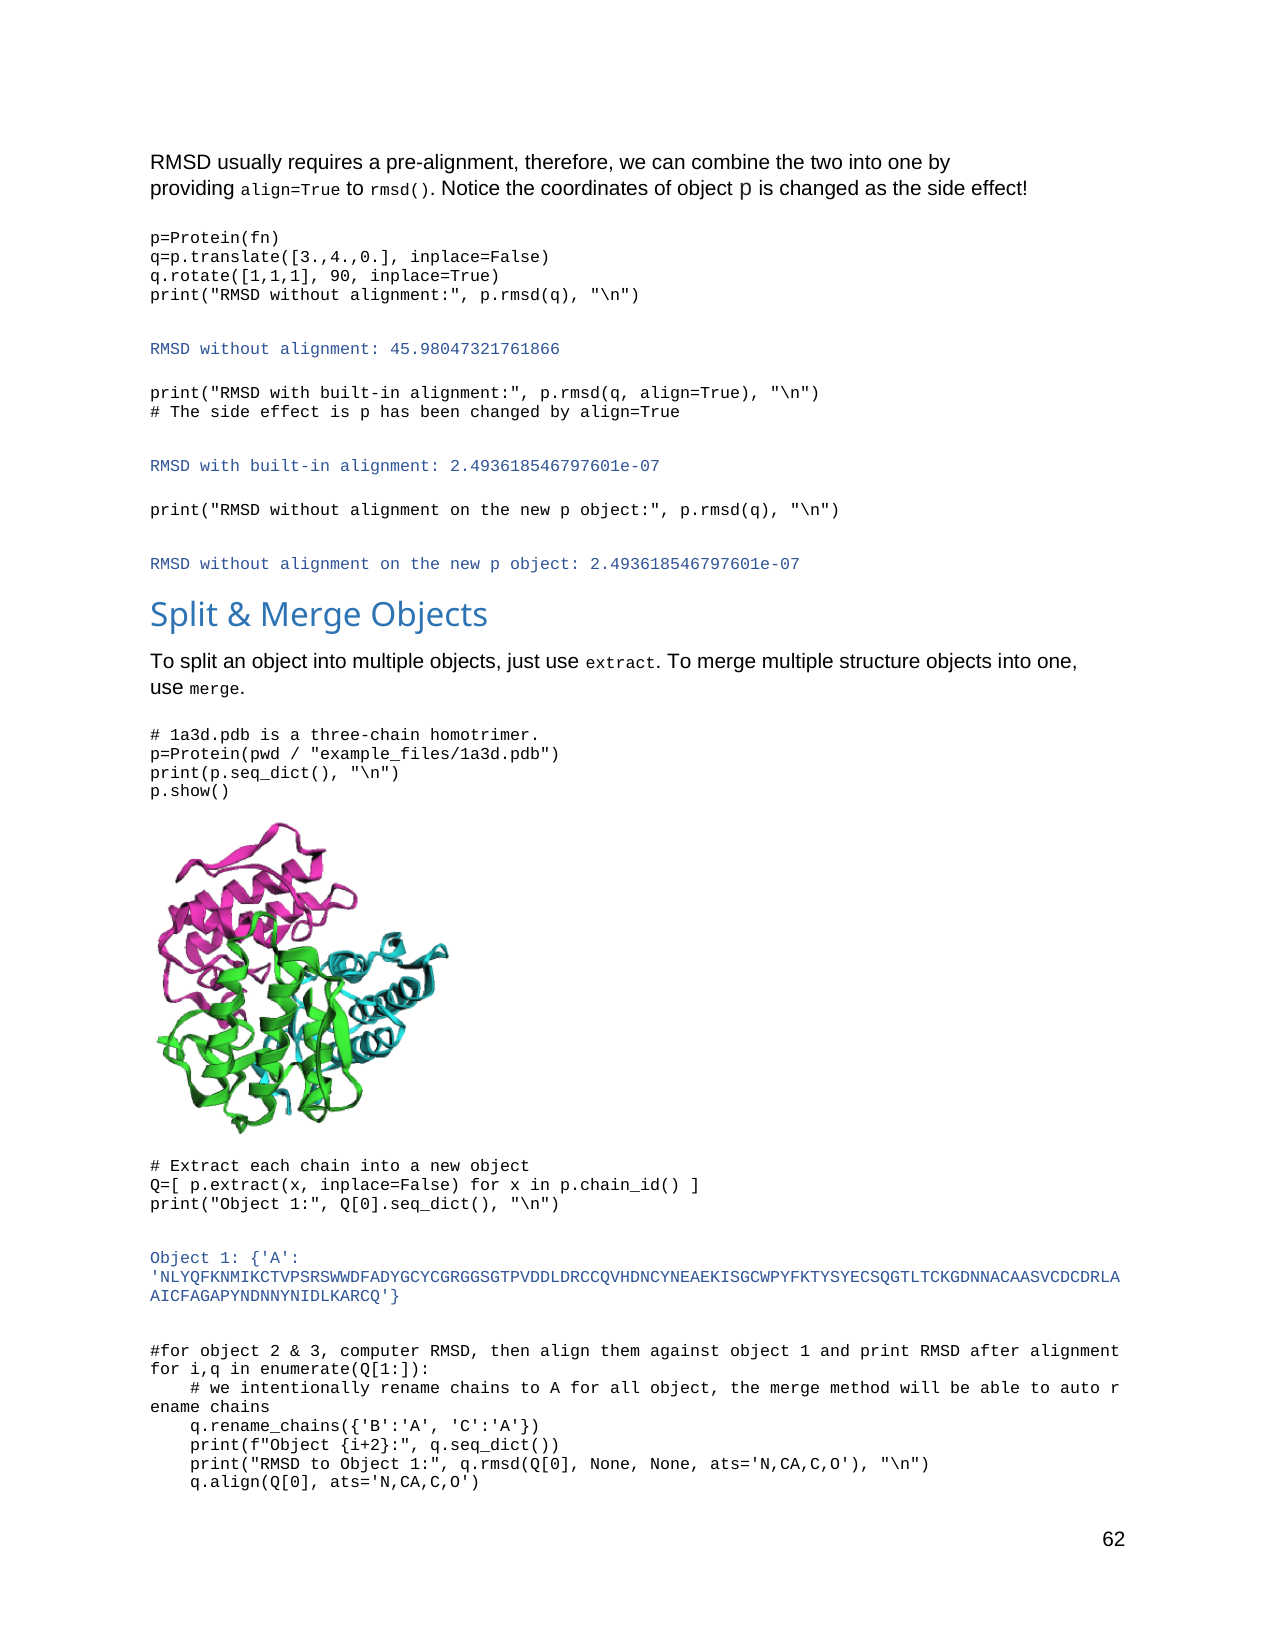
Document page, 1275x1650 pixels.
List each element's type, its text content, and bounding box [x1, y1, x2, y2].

text print("RMSD with built-in alignment:", p.rmsd(q, align=True), "\n") # The side effect is p has been changed by align=True [150, 384, 1125, 441]
text RMSD usually requires a pre-alignment, therefore, we can combine the two into one by providing align=True to rmsd(). Notice the coordinates of object p is changed as the side effect! [150, 150, 1125, 202]
subtitle Split & Merge Objects [150, 591, 1125, 637]
text # Extract each chain into a new object Q=[ p.extract(x, inplace=False) for x in p.chain_id() ] print("Object 1:", Q[0].seq_dict(), "\n") [150, 818, 1125, 1233]
text # 1a3d.pdb is a three-chain homotrimer. p=Protein(pwd / "example_files/1a3d.pdb") print(p.seq_dict(), "\n") p.show() [150, 726, 1125, 802]
text print("RMSD without alignment on the new p object:", p.rmsd(q), "\n") [150, 501, 1125, 520]
text RMSD without alignment on the new p object: 2.493618546797601e-07 [150, 537, 1125, 574]
text To split an object into multiple objects, just use extract. To merge multiple structure objects into one, use merge. [150, 648, 1125, 699]
text RMSD without alignment: 45.98047321761866 [150, 340, 1125, 359]
text RMSD with built-in alignment: 2.493618546797601e-07 [150, 457, 1125, 476]
text p=Protein(fn) q=p.translate([3.,4.,0.], inplace=False) q.rotate([1,1,1], 90, inplace=True) print("RMSD without alignment:", p.rmsd(q), "\n") [150, 229, 1125, 324]
picture [150, 818, 452, 1139]
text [150, 1323, 1125, 1493]
text Object 1: {'A': 'NLYQFKNMIKCTVPSRSWWDFADYGCYCGRGGSGTPVDDLDRCCQVHDNCYNEAEKISGCWPYFKTYSYECSQGTLTCKGDNNACAASVCDCDRLAAICFAGAPYNDNNYNIDLKARCQ'} [150, 1250, 1125, 1307]
